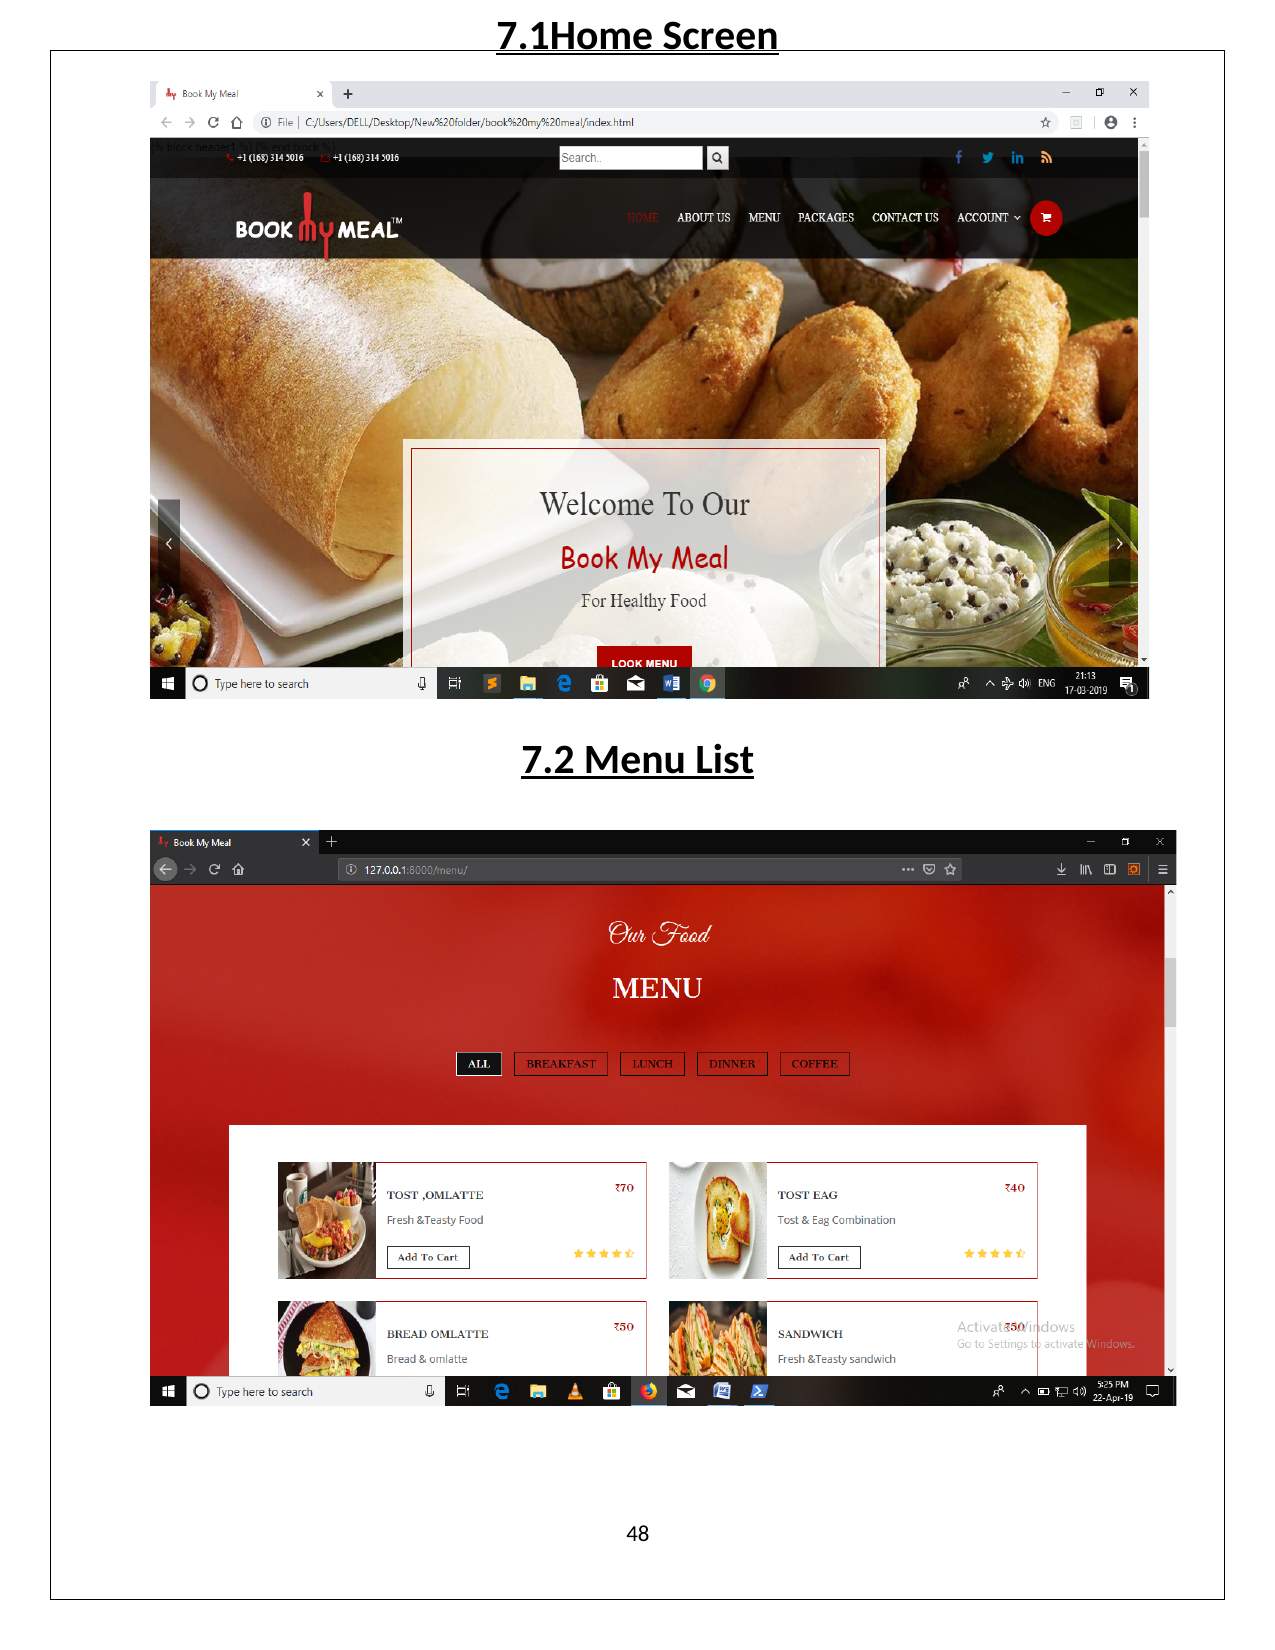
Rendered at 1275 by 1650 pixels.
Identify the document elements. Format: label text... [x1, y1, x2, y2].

picture [150, 81, 1150, 699]
text 7.2 Menu List [150, 733, 1125, 784]
picture [150, 830, 1177, 1406]
text 7.1Home Screen [150, 9, 1125, 50]
